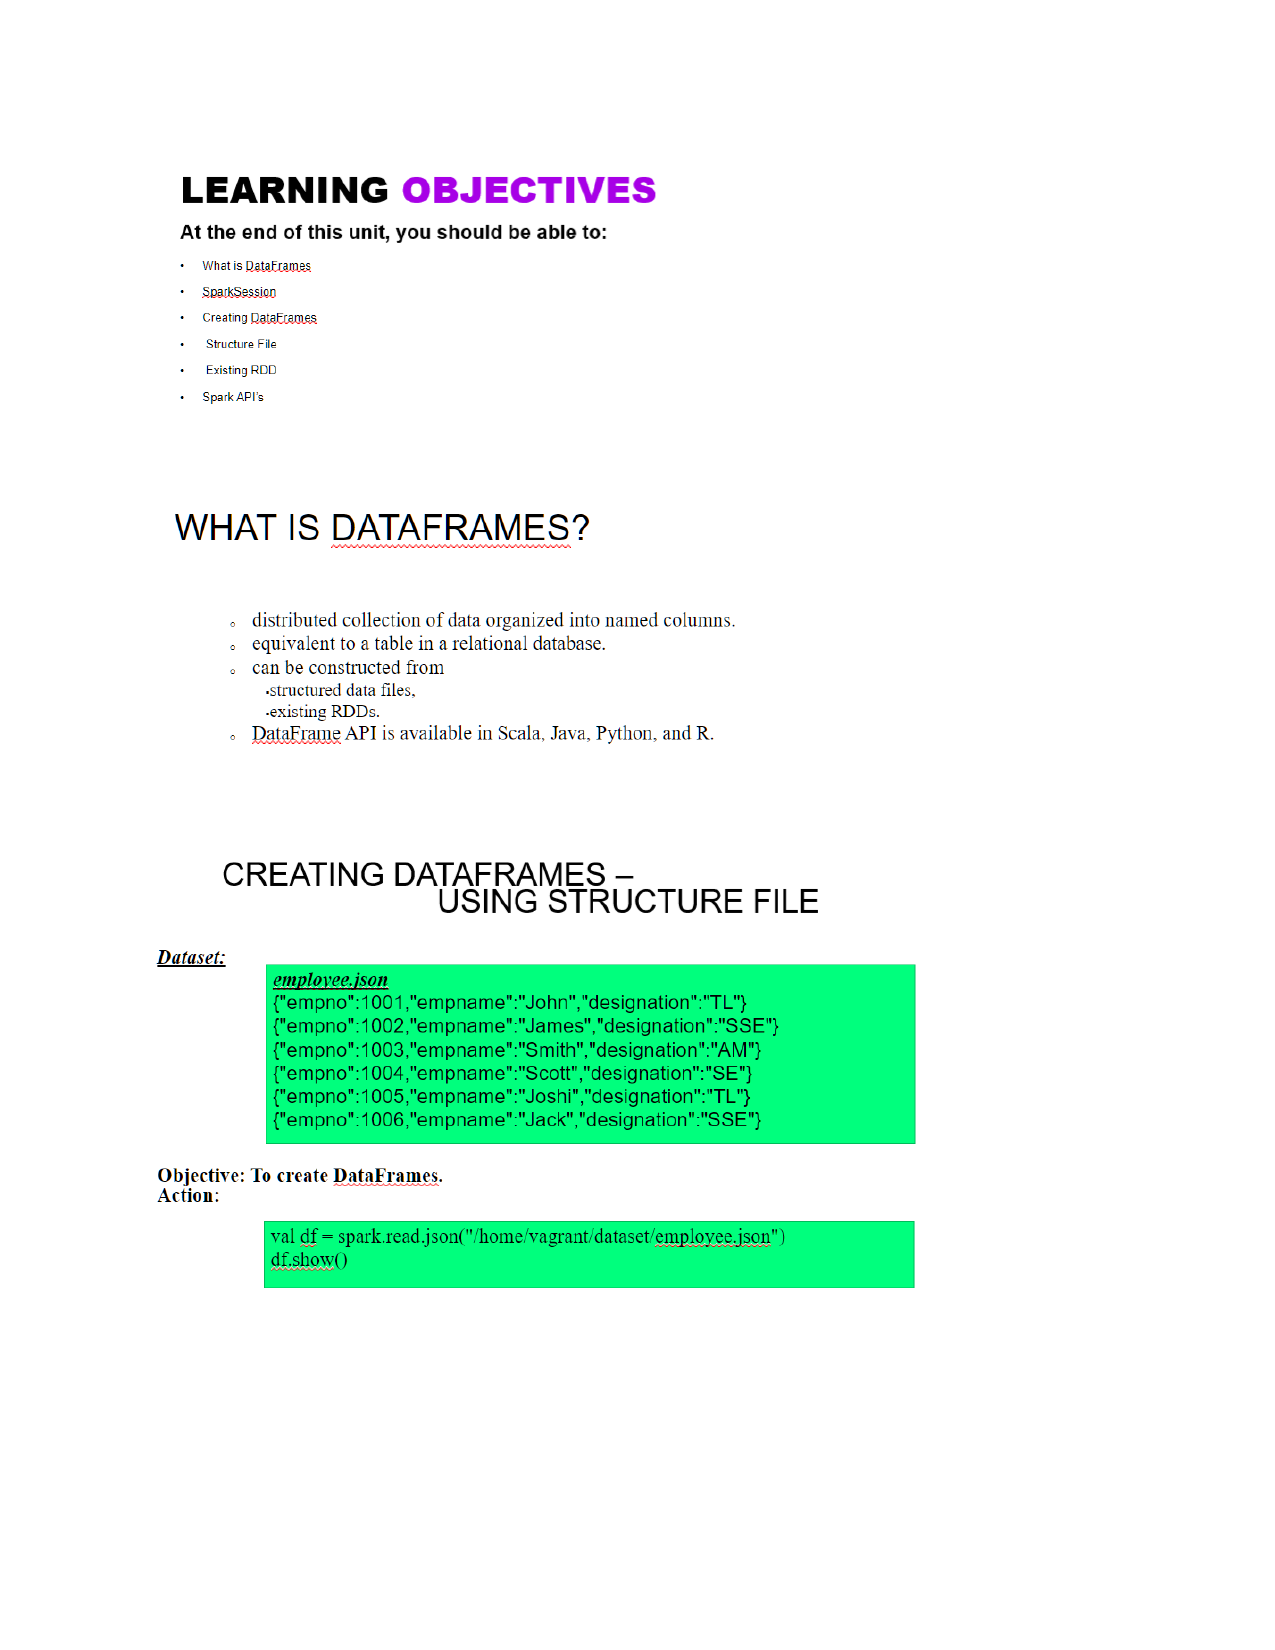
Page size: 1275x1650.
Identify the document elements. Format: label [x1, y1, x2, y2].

picture [150, 845, 984, 1313]
picture [150, 496, 826, 844]
picture [150, 150, 678, 495]
